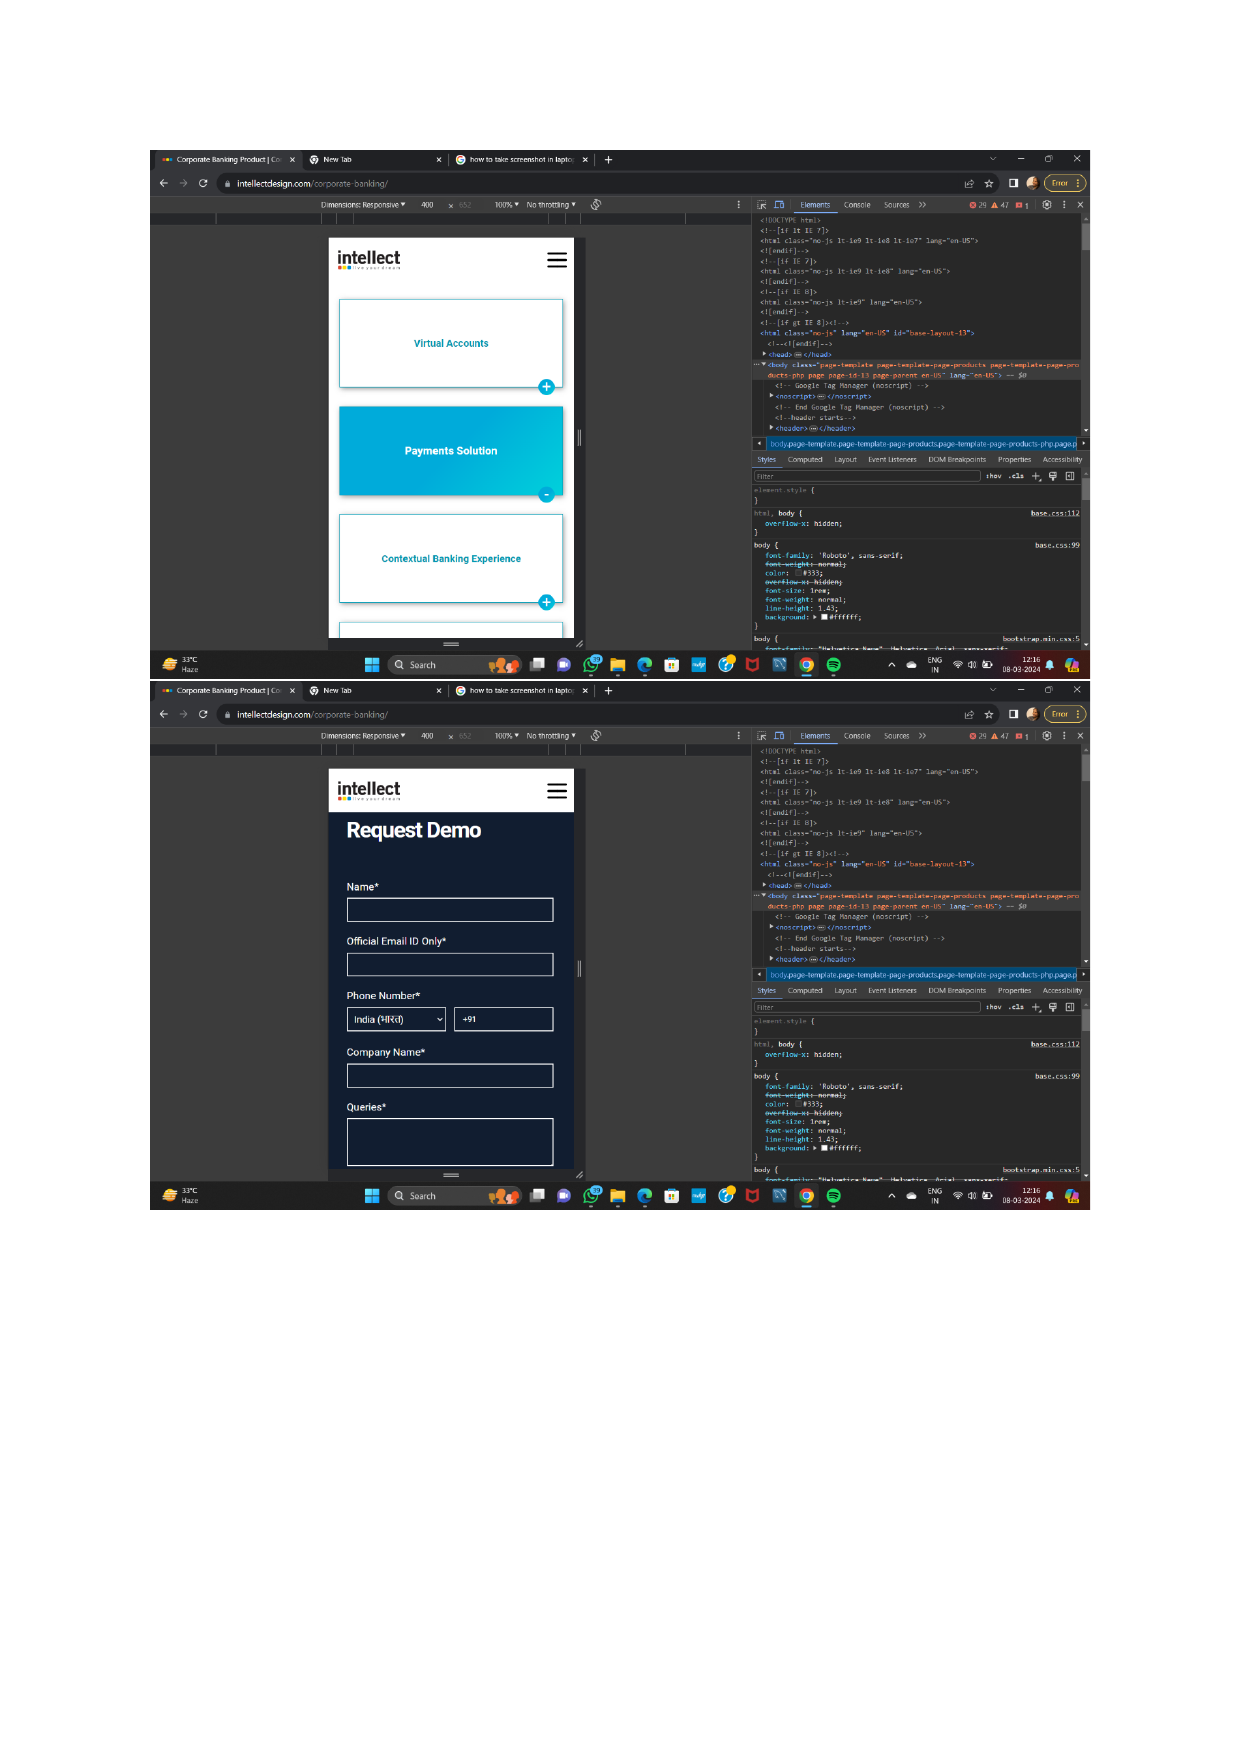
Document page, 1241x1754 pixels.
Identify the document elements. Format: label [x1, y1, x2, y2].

picture [150, 681, 1091, 1210]
picture [150, 150, 1091, 679]
